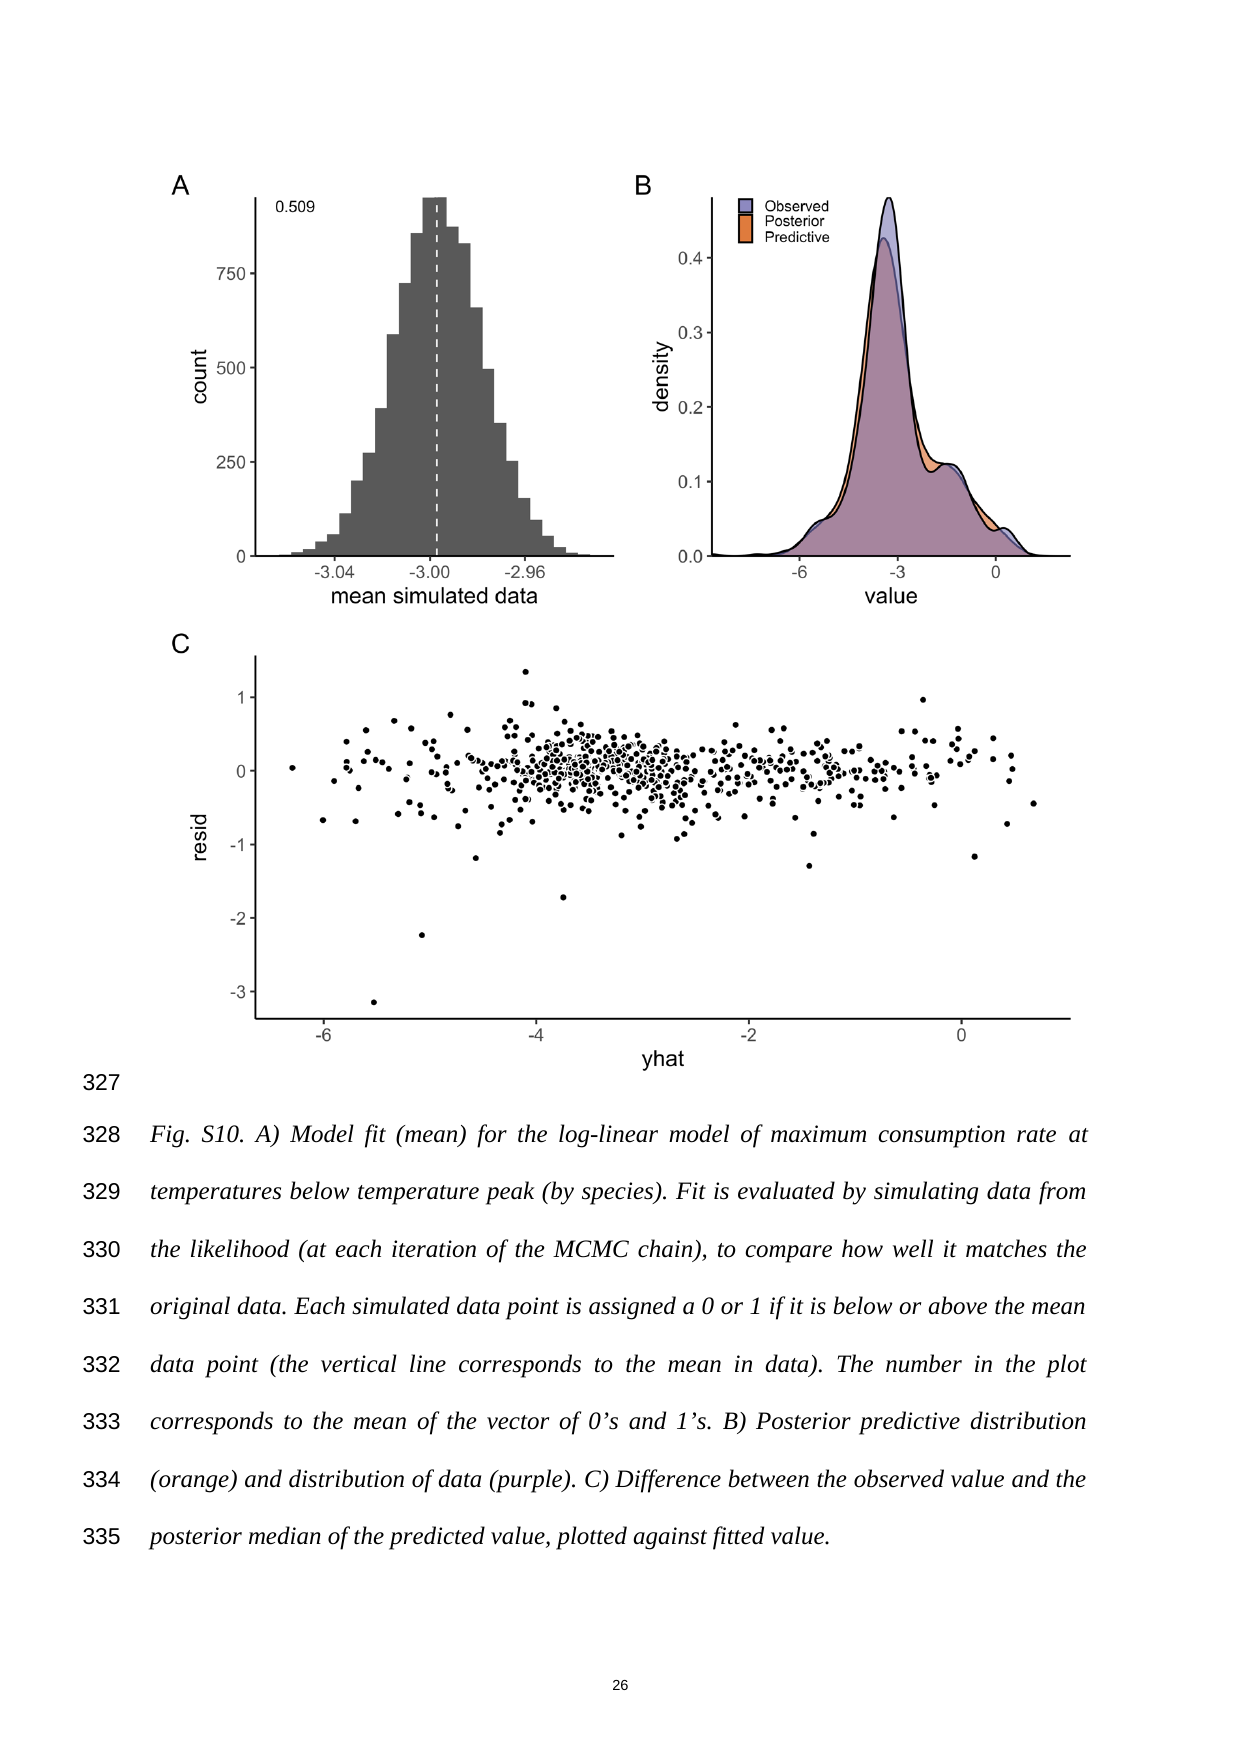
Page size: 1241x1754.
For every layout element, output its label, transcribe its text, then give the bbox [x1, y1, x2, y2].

picture [150, 150, 1091, 1091]
text Fig. S10. A) Model fit (mean) for the log-linear model of maximum consumption rate at temperatures below temperature peak (by species). Fit is evaluated by simulating data from the likelihood (at each iteration of the MCMC chain), to compare how well it matches the original data. Each simulated data point is assigned a 0 or 1 if it is below or above the mean data point (the vertical line corresponds to the mean in data). The number in the plot corresponds to the mean of the vector of 0’s and 1’s. B) Posterior predictive distribution (orange) and distribution of data (purple). C) Difference between the observed value and the posterior median of the predicted value, plotted against fitted value. [150, 1119, 1090, 1550]
